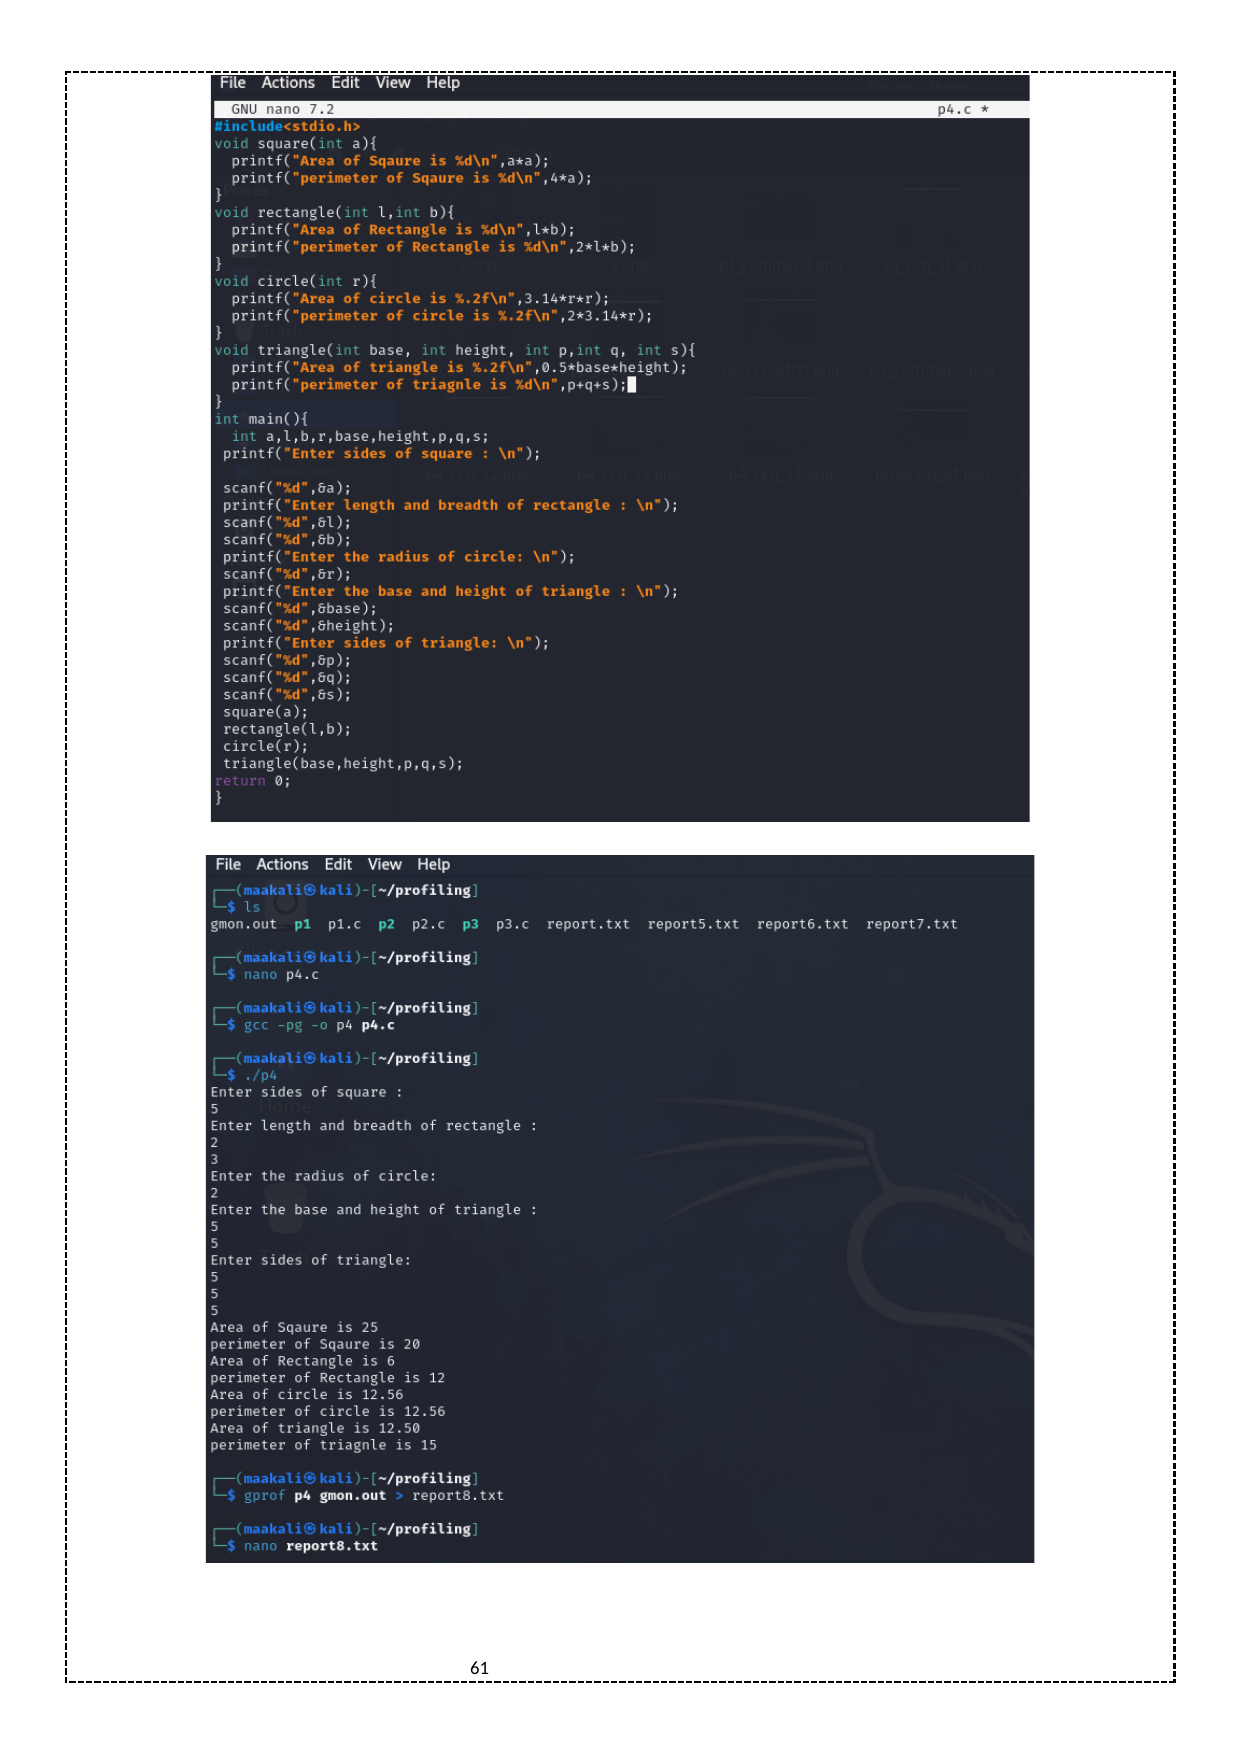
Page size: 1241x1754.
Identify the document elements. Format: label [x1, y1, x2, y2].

picture [210, 75, 1030, 822]
picture [205, 855, 1035, 1563]
